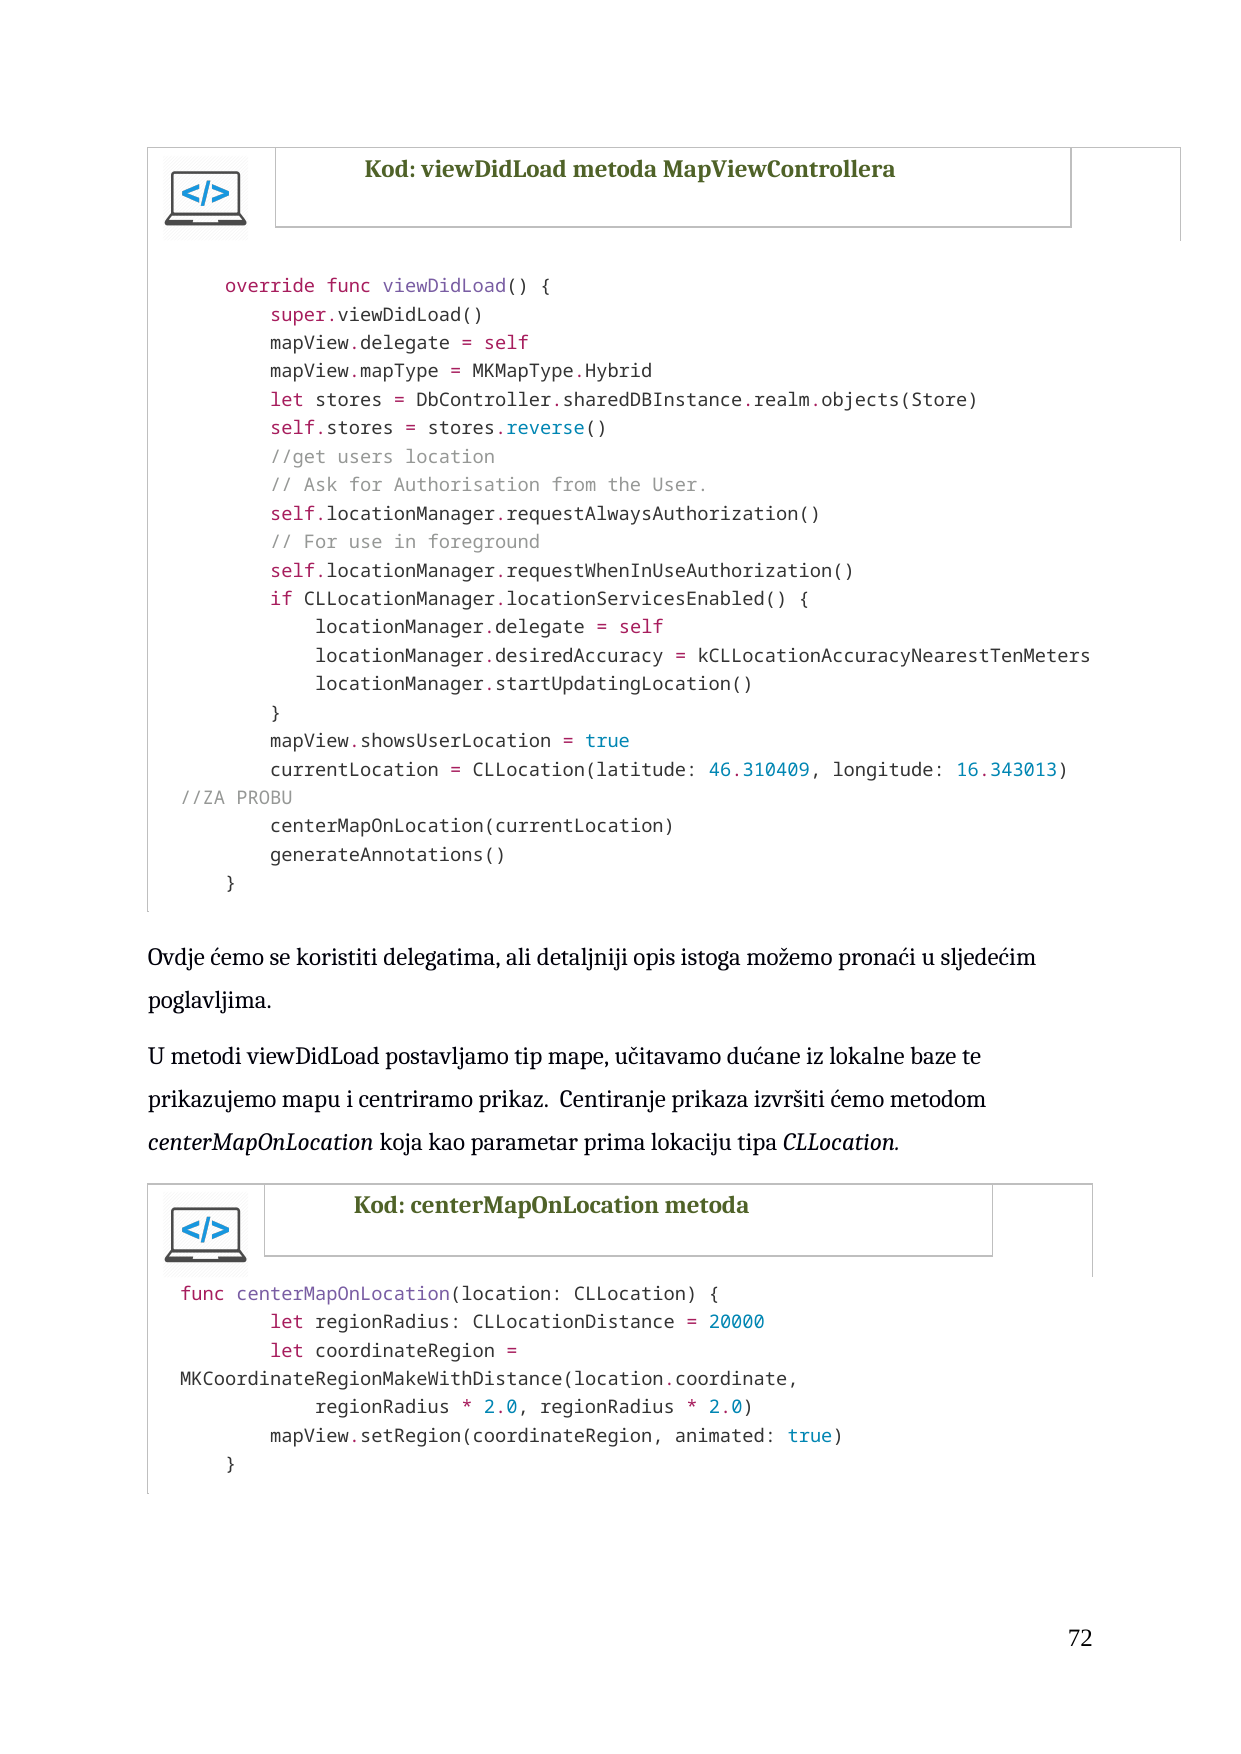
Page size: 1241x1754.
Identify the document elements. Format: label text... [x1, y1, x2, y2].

picture [162, 1191, 249, 1278]
picture [162, 155, 249, 241]
text Ovdje ćemo se koristiti delegatima, ali detaljniji opis istoga možemo pronaći u sljedećim poglavljima. [148, 943, 1093, 1015]
text U metodi viewDidLoad postavljamo tip mape, učitavamo dućane iz lokalne baze te prikazujemo mapu i centriramo prikaz. Centiranje prikaza izvršiti ćemo metodom centerMapOnLocation koja kao parametar prima lokaciju tipa CLLocation. [148, 1042, 1093, 1157]
